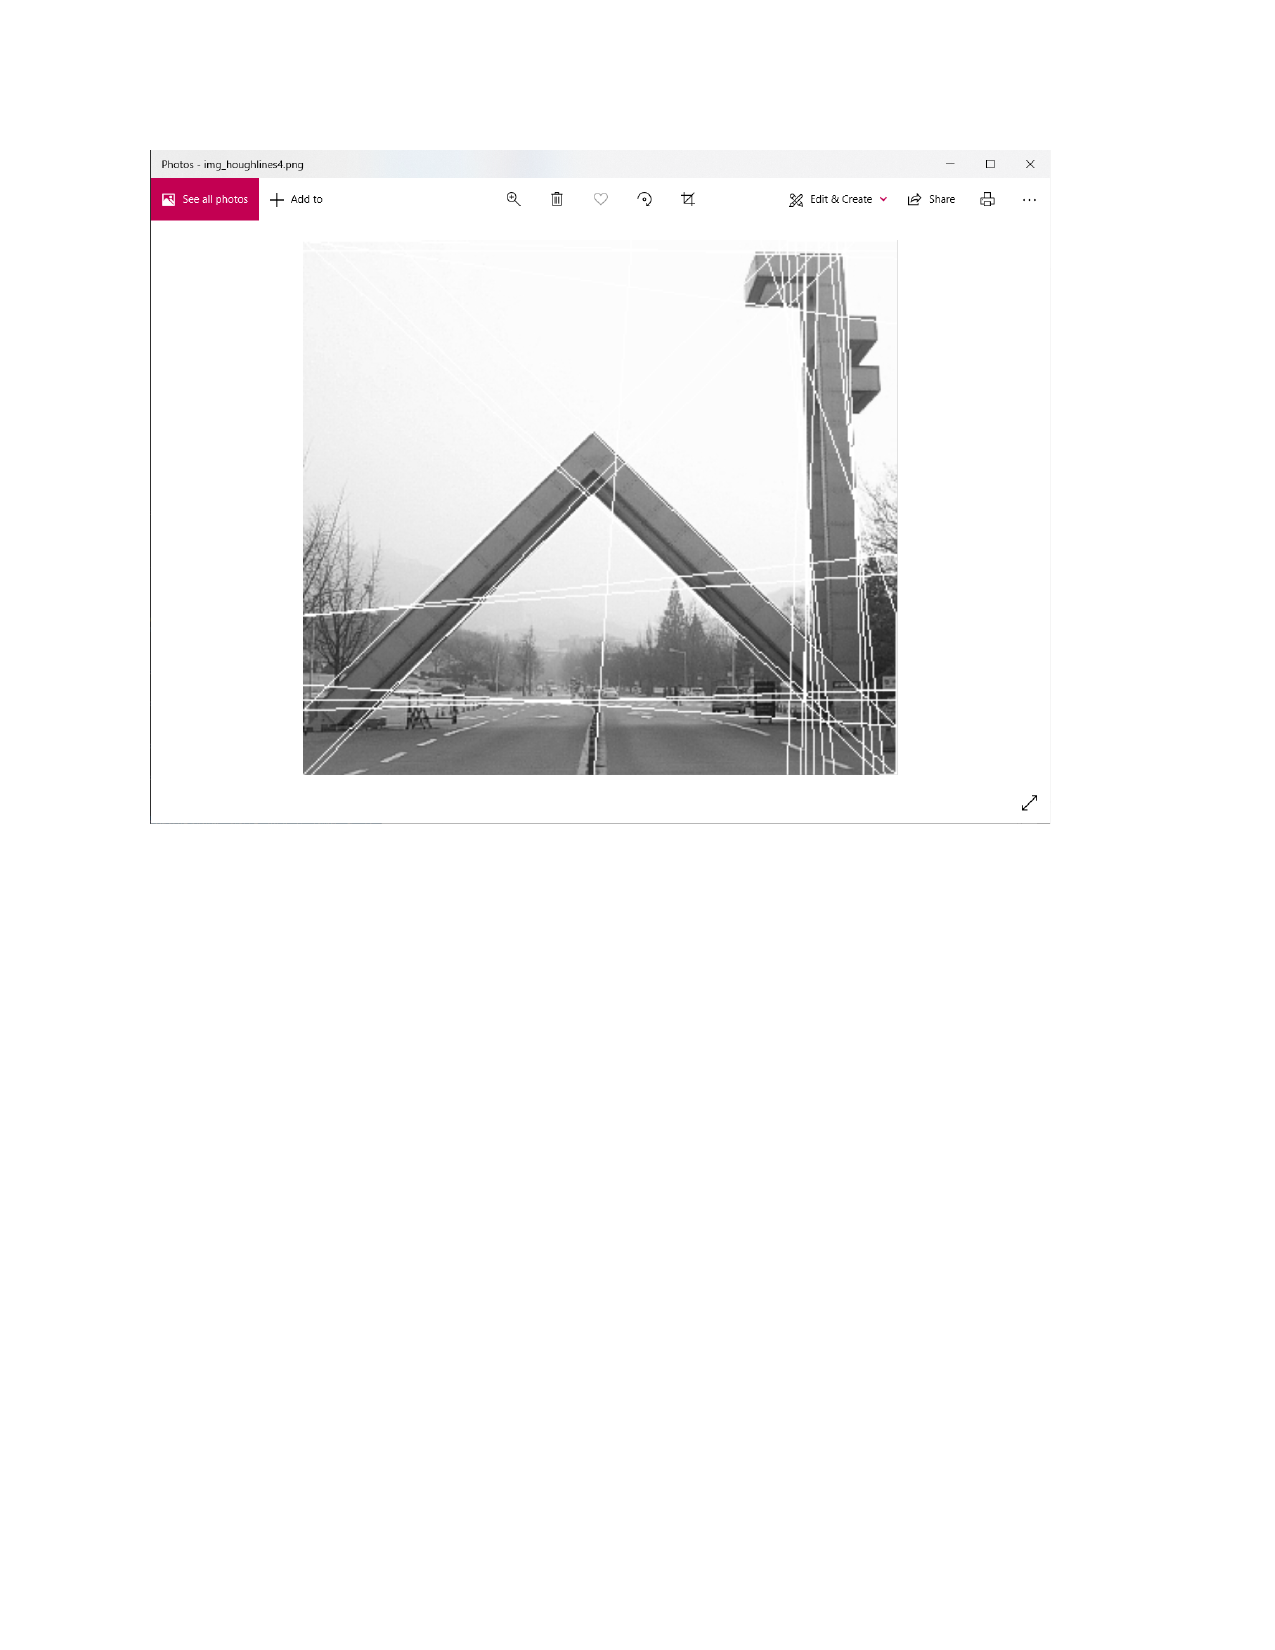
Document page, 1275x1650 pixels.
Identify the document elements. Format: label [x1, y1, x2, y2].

picture [150, 150, 1050, 824]
